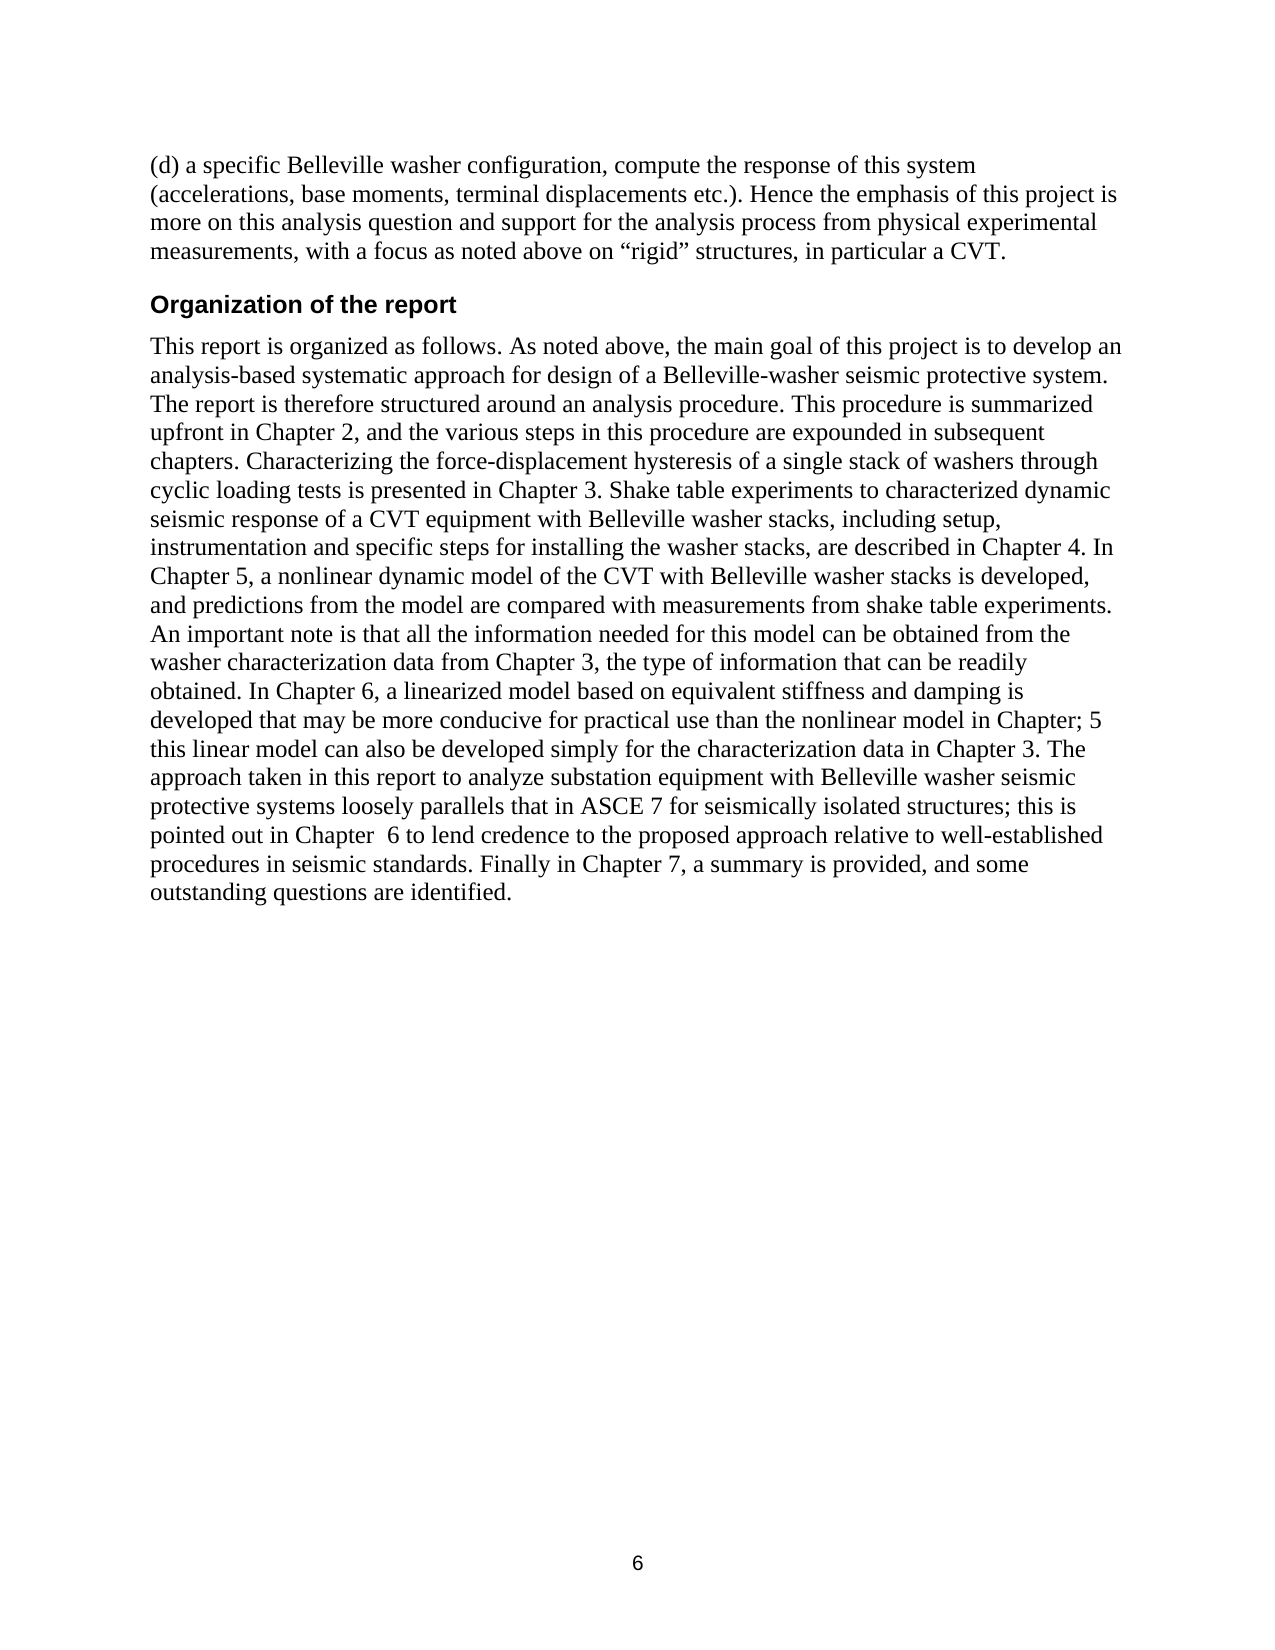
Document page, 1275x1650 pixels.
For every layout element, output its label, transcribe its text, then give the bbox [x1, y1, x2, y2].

text This report is organized as follows. As noted above, the main goal of this project is to develop an analysis-based systematic approach for design of a Belleville-washer seismic protective system. The report is therefore structured around an analysis procedure. This procedure is summarized upfront in Chapter 2, and the various steps in this procedure are expounded in subsequent chapters. Characterizing the force-displacement hysteresis of a single stack of washers through cyclic loading tests is presented in Chapter 3. Shake table experiments to characterized dynamic seismic response of a CVT equipment with Belleville washer stacks, including setup, instrumentation and specific steps for installing the washer stacks, are described in Chapter 4. In Chapter 5, a nonlinear dynamic model of the CVT with Belleville washer stacks is developed, and predictions from the model are compared with measurements from shake table experiments. An important note is that all the information needed for this model can be obtained from the washer characterization data from Chapter 3, the type of information that can be readily obtained. In Chapter 6, a linearized model based on equivalent stiffness and damping is developed that may be more conducive for practical use than the nonlinear model in Chapter; 5 this linear model can also be developed simply for the characterization data in Chapter 3. The approach taken in this report to analyze substation equipment with Belleville washer seismic protective systems loosely parallels that in ASCE 7 for seismically isolated structures; this is pointed out in Chapter 6 to lend credence to the proposed approach relative to well-established procedures in seismic standards. Finally in Chapter 7, a summary is provided, and some outstanding questions are identified. [150, 331, 1125, 906]
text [150, 150, 1125, 265]
subtitle Organization of the report [150, 290, 1125, 319]
